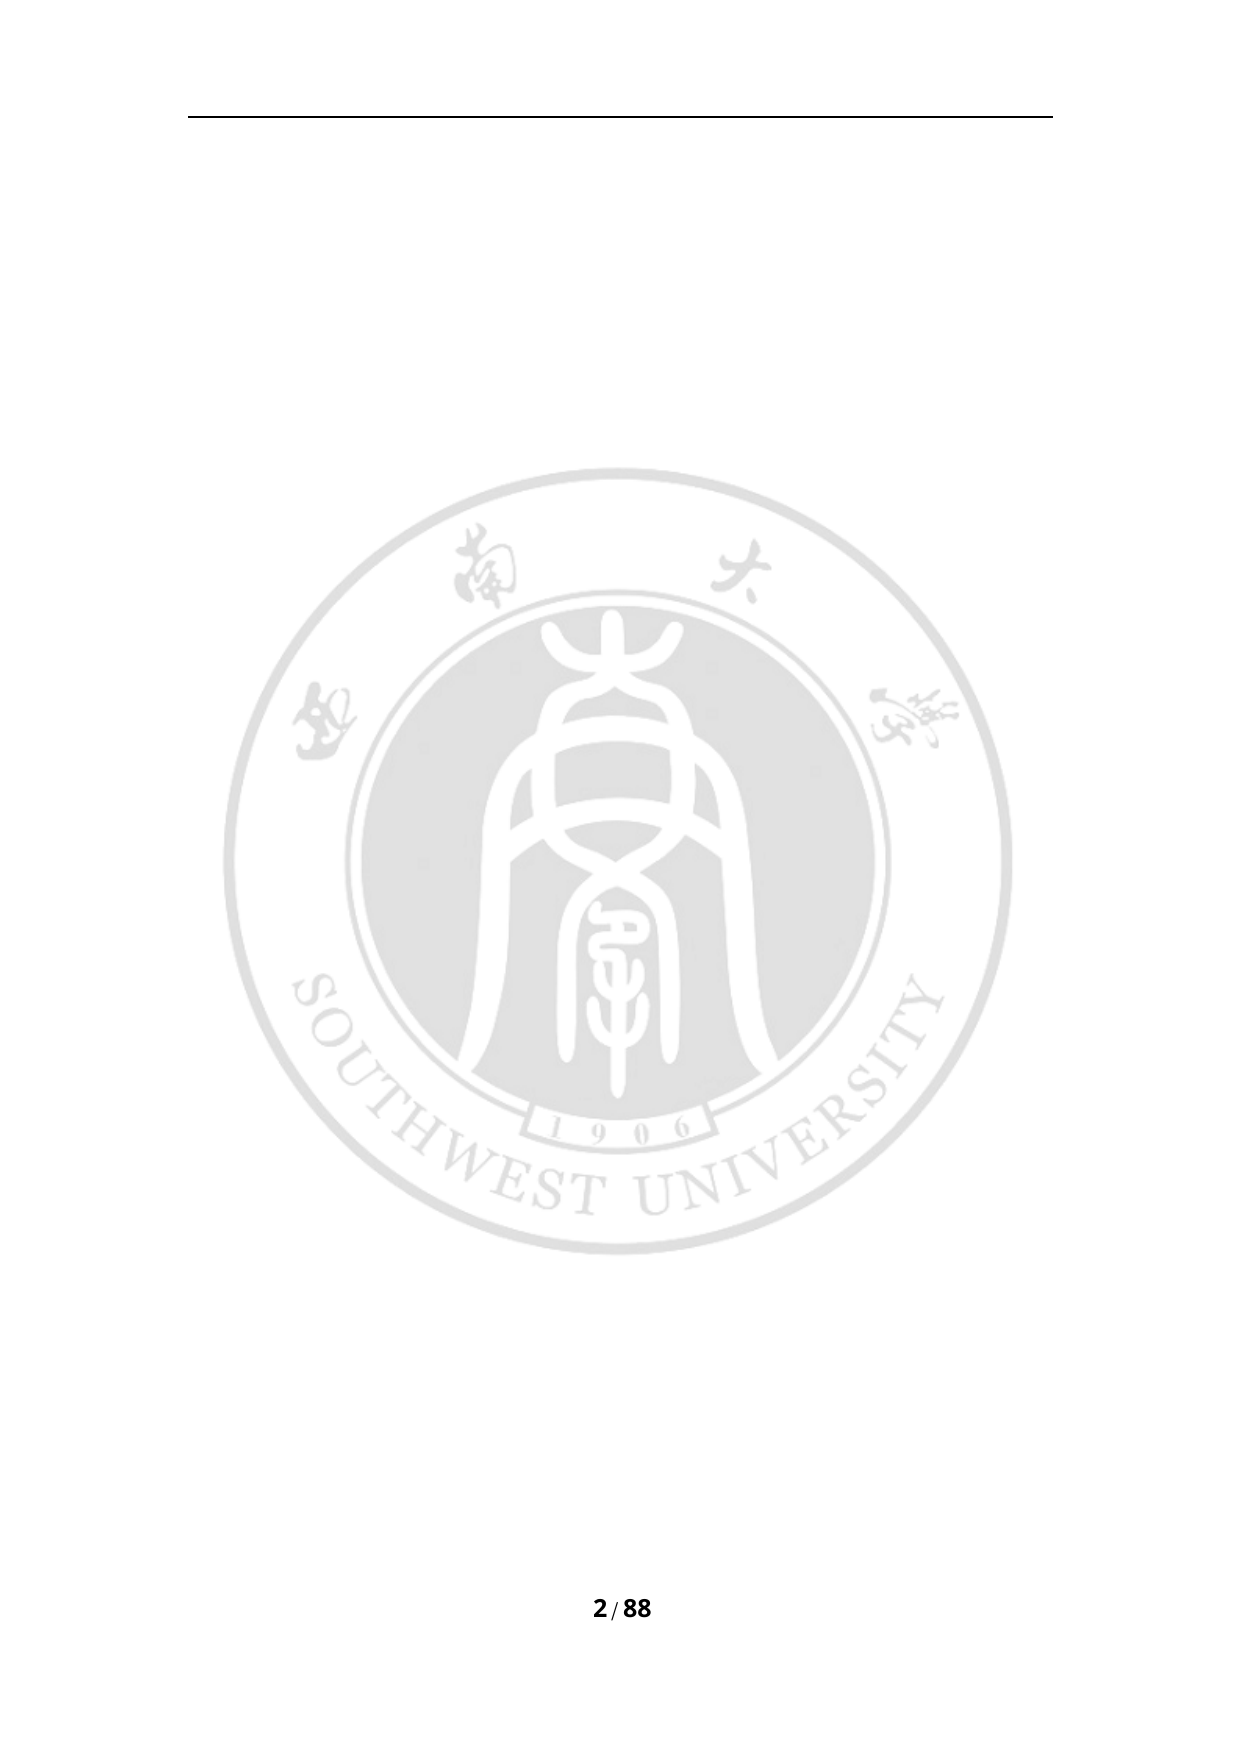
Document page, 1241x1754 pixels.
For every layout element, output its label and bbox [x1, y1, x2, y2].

picture [187, 455, 1053, 1286]
